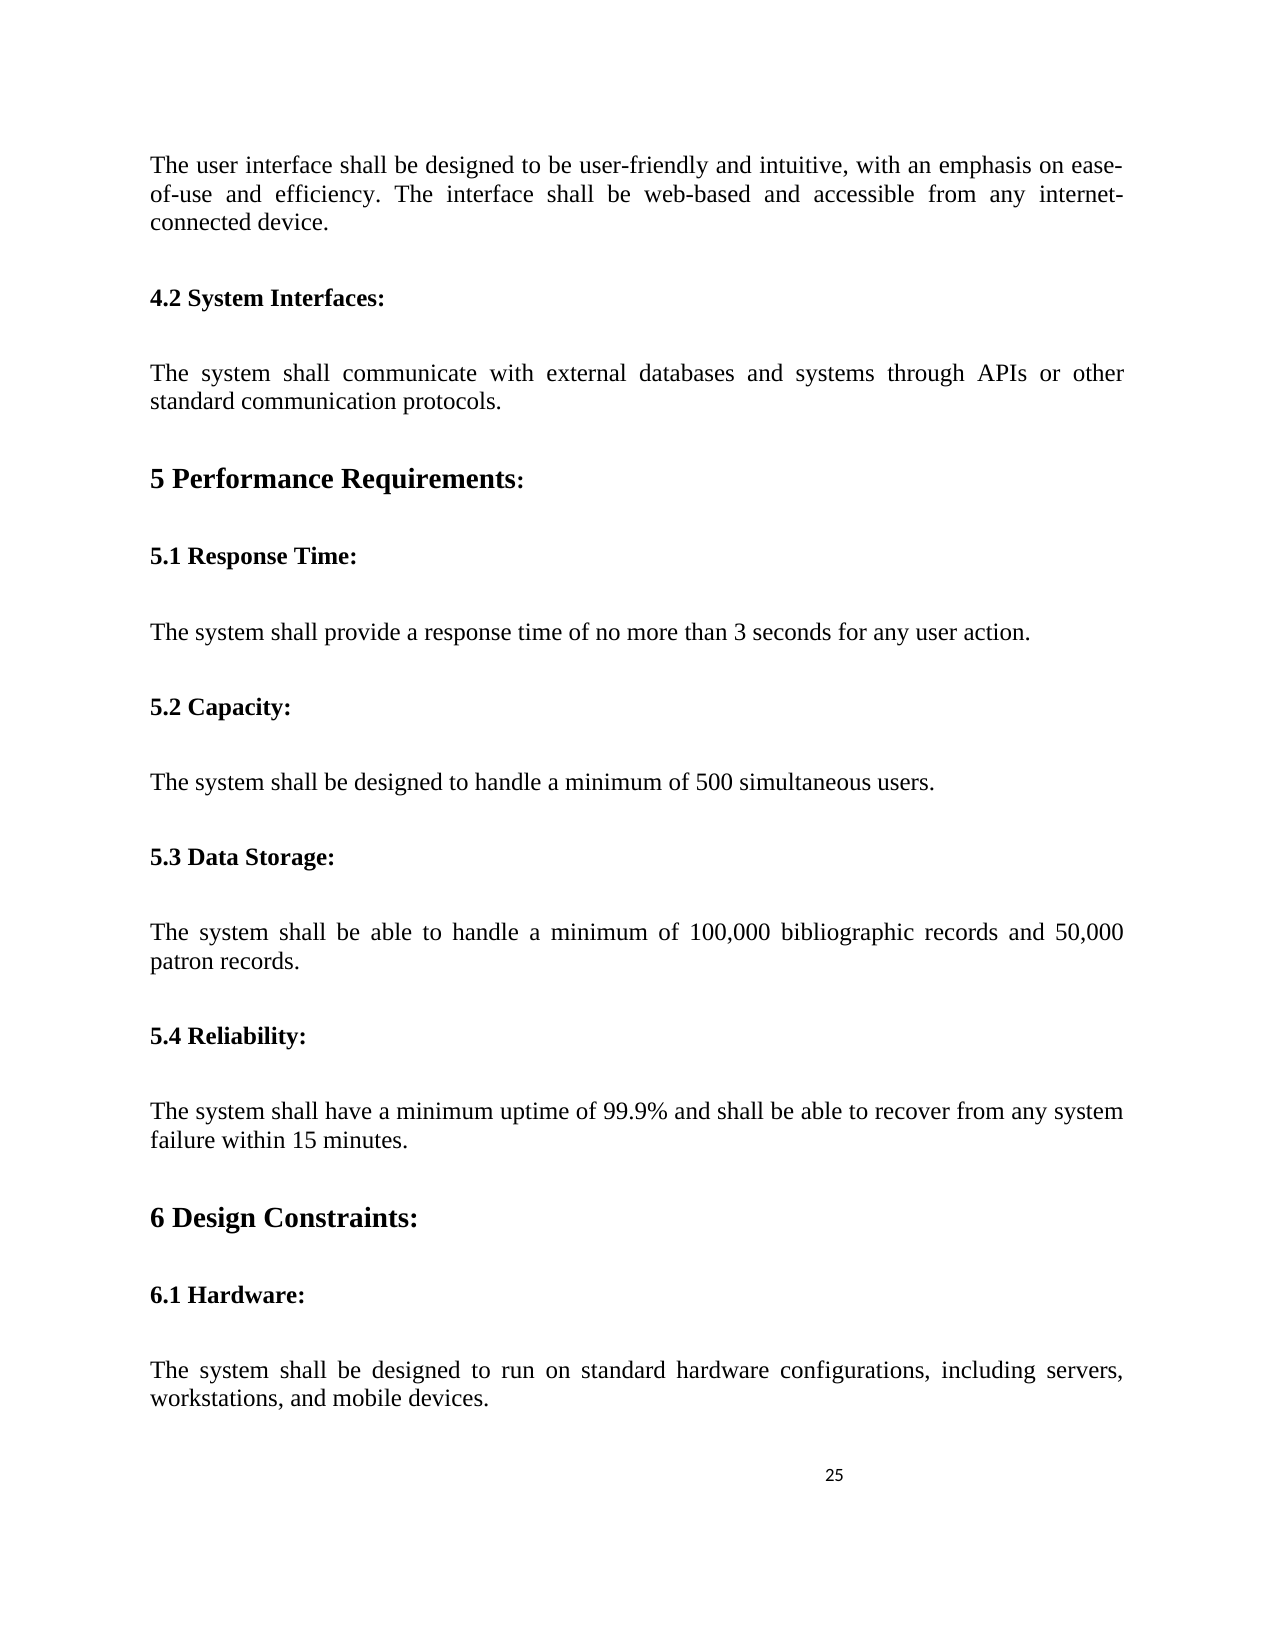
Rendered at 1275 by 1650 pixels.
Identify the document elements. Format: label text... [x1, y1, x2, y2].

text The user interface shall be designed to be user-friendly and intuitive, with an emphasis on ease-of-use and efficiency. The interface shall be web-based and accessible from any internet-connected device. [150, 150, 1125, 236]
text The system shall provide a response time of no more than 3 seconds for any user action. [150, 617, 1125, 645]
text 5.3 Data Storage: [150, 842, 1125, 871]
text The system shall be able to handle a minimum of 100,000 bibliographic records and 50,000 patron records. [150, 917, 1125, 974]
text The system shall communicate with external databases and systems through APIs or other standard communication protocols. [150, 358, 1125, 415]
text 5.1 Response Time: [150, 541, 1125, 570]
text 5 Performance Requirements: [150, 462, 1125, 495]
text 5.4 Reliability: [150, 1021, 1125, 1049]
text The system shall be designed to handle a minimum of 500 simultaneous users. [150, 767, 1125, 796]
text The system shall be designed to run on standard hardware configurations, including servers, workstations, and mobile devices. [150, 1355, 1125, 1412]
text The system shall have a minimum uptime of 99.9% and shall be able to recover from any system failure within 15 minutes. [150, 1096, 1125, 1153]
text 4.2 System Interfaces: [150, 283, 1125, 311]
text 5.2 Capacity: [150, 692, 1125, 720]
text 6.1 Hardware: [150, 1280, 1125, 1308]
text 6 Design Constraints: [150, 1200, 1125, 1233]
